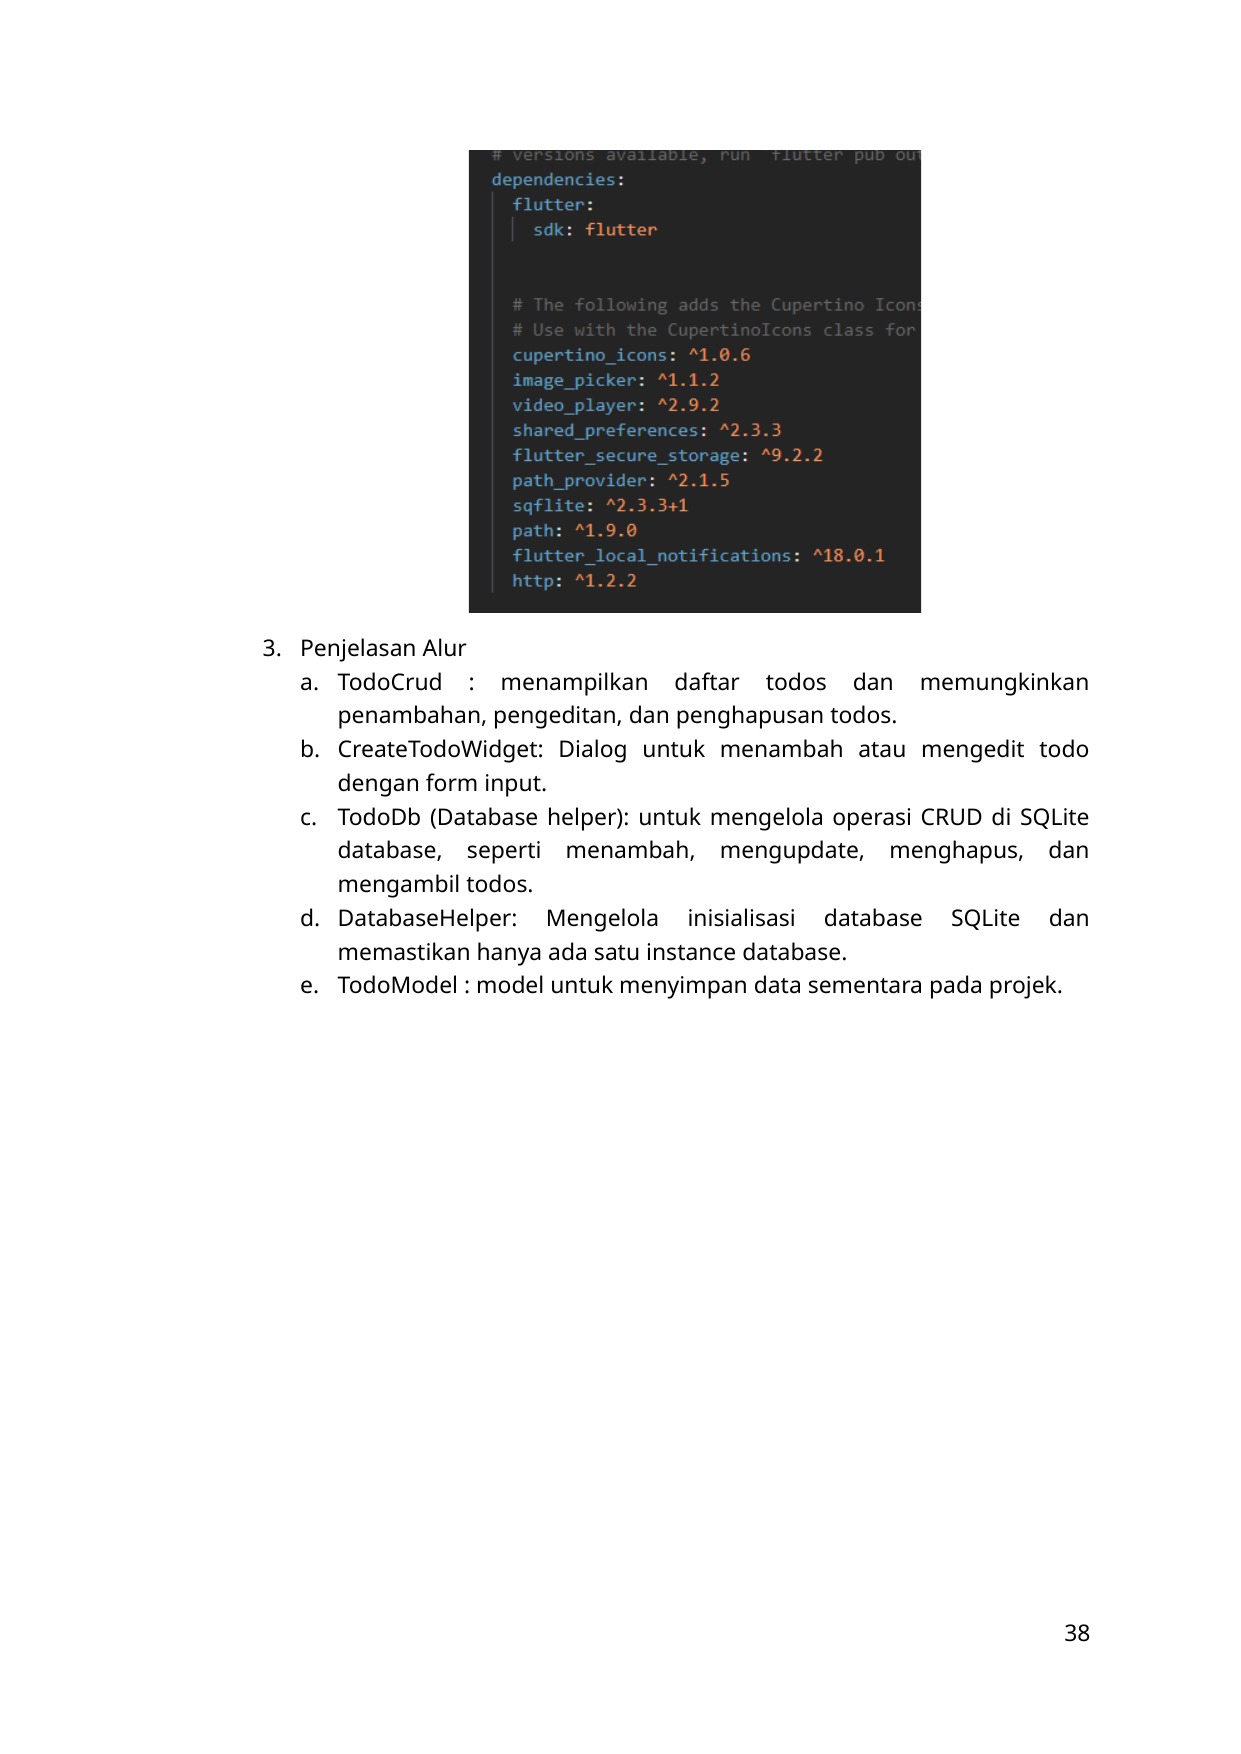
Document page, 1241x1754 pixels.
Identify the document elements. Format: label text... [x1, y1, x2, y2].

list CreateTodoWidget: Dialog untuk menambah atau mengedit todo dengan form input. [300, 733, 1090, 798]
list TodoCrud : menampilkan daftar todos dan memungkinkan penambahan, pengeditan, dan penghapusan todos. [300, 665, 1090, 730]
list Penjelasan Alur [262, 632, 1090, 663]
list TodoDb (Database helper): untuk mengelola operasi CRUD di SQLite database, seperti menambah, mengupdate, menghapus, dan mengambil todos. [300, 800, 1090, 899]
picture [468, 150, 922, 613]
list TodoModel : model untuk menyimpan data sementara pada projek. [300, 969, 1090, 1000]
list DatabaseHelper: Mengelola inisialisasi database SQLite dan memastikan hanya ada satu instance database. [300, 902, 1090, 967]
